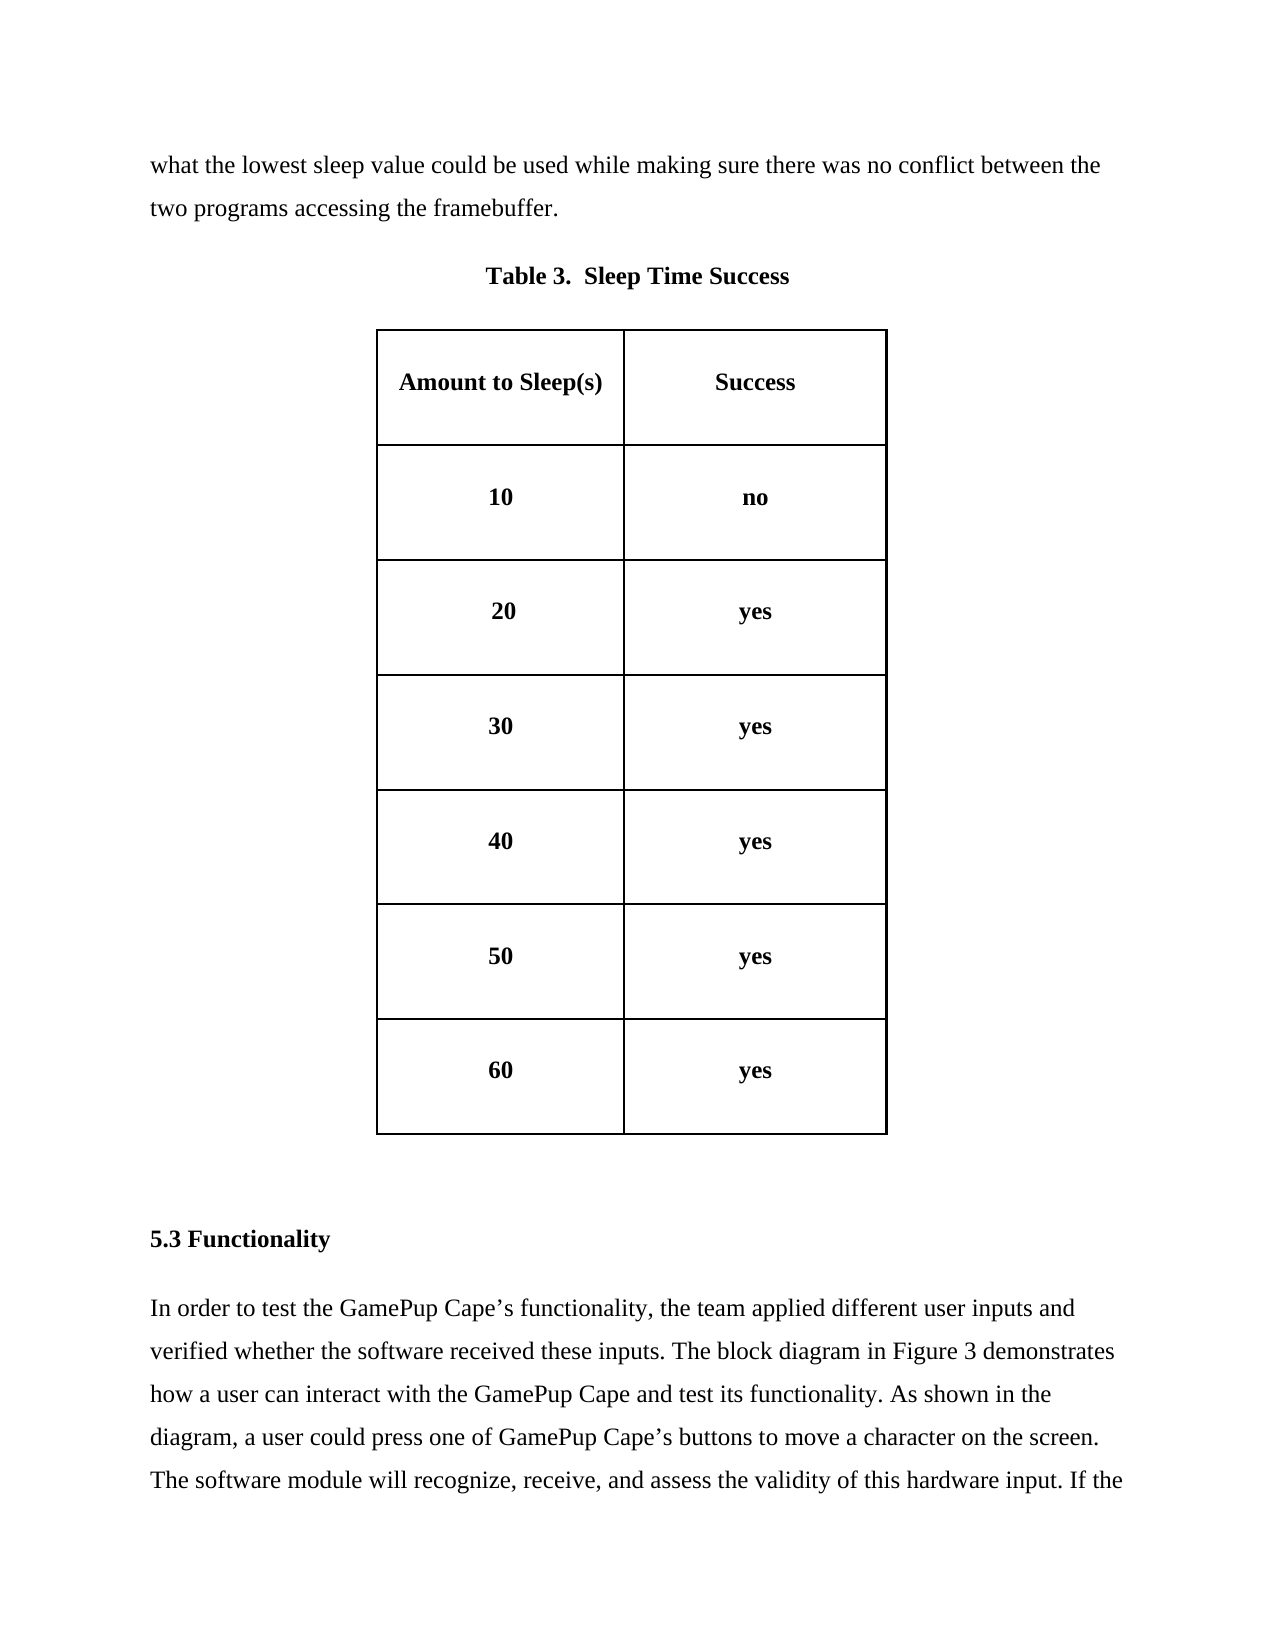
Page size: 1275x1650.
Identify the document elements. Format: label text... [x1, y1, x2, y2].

table_cell yes [625, 1020, 885, 1133]
table_cell yes [625, 676, 885, 788]
table_cell 50 [378, 905, 623, 1018]
table_cell 30 [378, 676, 623, 788]
table_cell 60 [378, 1020, 623, 1133]
table_cell yes [625, 791, 885, 903]
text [150, 1293, 1125, 1494]
text 5.3 Functionality [150, 1224, 1125, 1253]
table_cell no [625, 446, 885, 559]
table_header Success [625, 331, 885, 444]
table_cell 20 [378, 561, 623, 674]
table_cell yes [625, 561, 885, 674]
text Table 3. Sleep Time Success [150, 261, 1125, 290]
table_cell 10 [378, 446, 623, 559]
table_cell yes [625, 905, 885, 1018]
table_header Amount to Sleep(s) [378, 331, 623, 444]
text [150, 150, 1125, 222]
table_cell 40 [378, 791, 623, 903]
